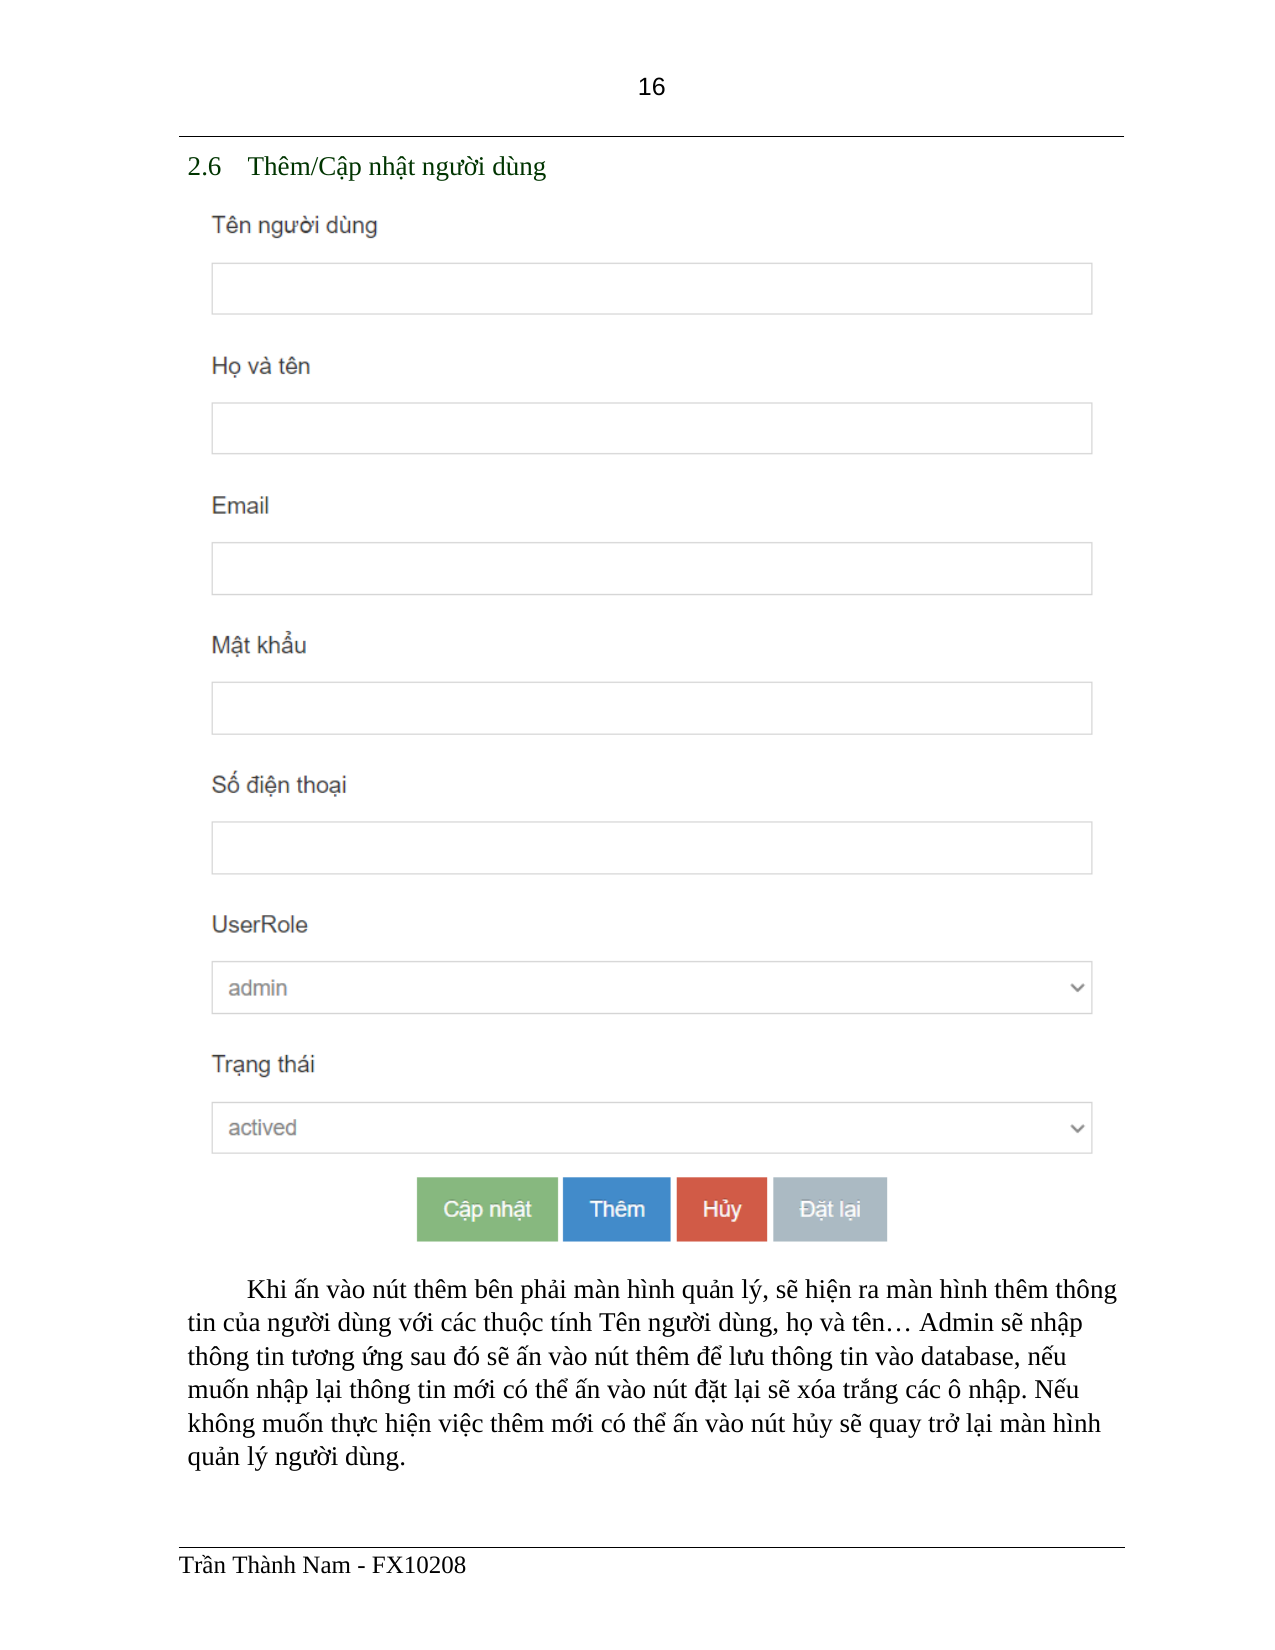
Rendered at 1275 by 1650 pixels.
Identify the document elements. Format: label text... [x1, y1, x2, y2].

subtitle Thêm/Cập nhật người dùng [187, 150, 1125, 181]
picture [187, 206, 1126, 1254]
text Khi ấn vào nút thêm bên phải màn hình quản lý, sẽ hiện ra màn hình thêm thông tin của người dùng với các thuộc tính Tên người dùng, họ và tên… Admin sẽ nhập thông tin tương ứng sau đó sẽ ấn vào nút thêm để lưu thông tin vào database, nếu muốn nhập lại thông tin mới có thể ấn vào nút đặt lại sẽ xóa trắng các ô nhập. Nếu không muốn thực hiện việc thêm mới có thể ấn vào nút hủy sẽ quay trở lại màn hình quản lý người dùng. [187, 1273, 1125, 1472]
